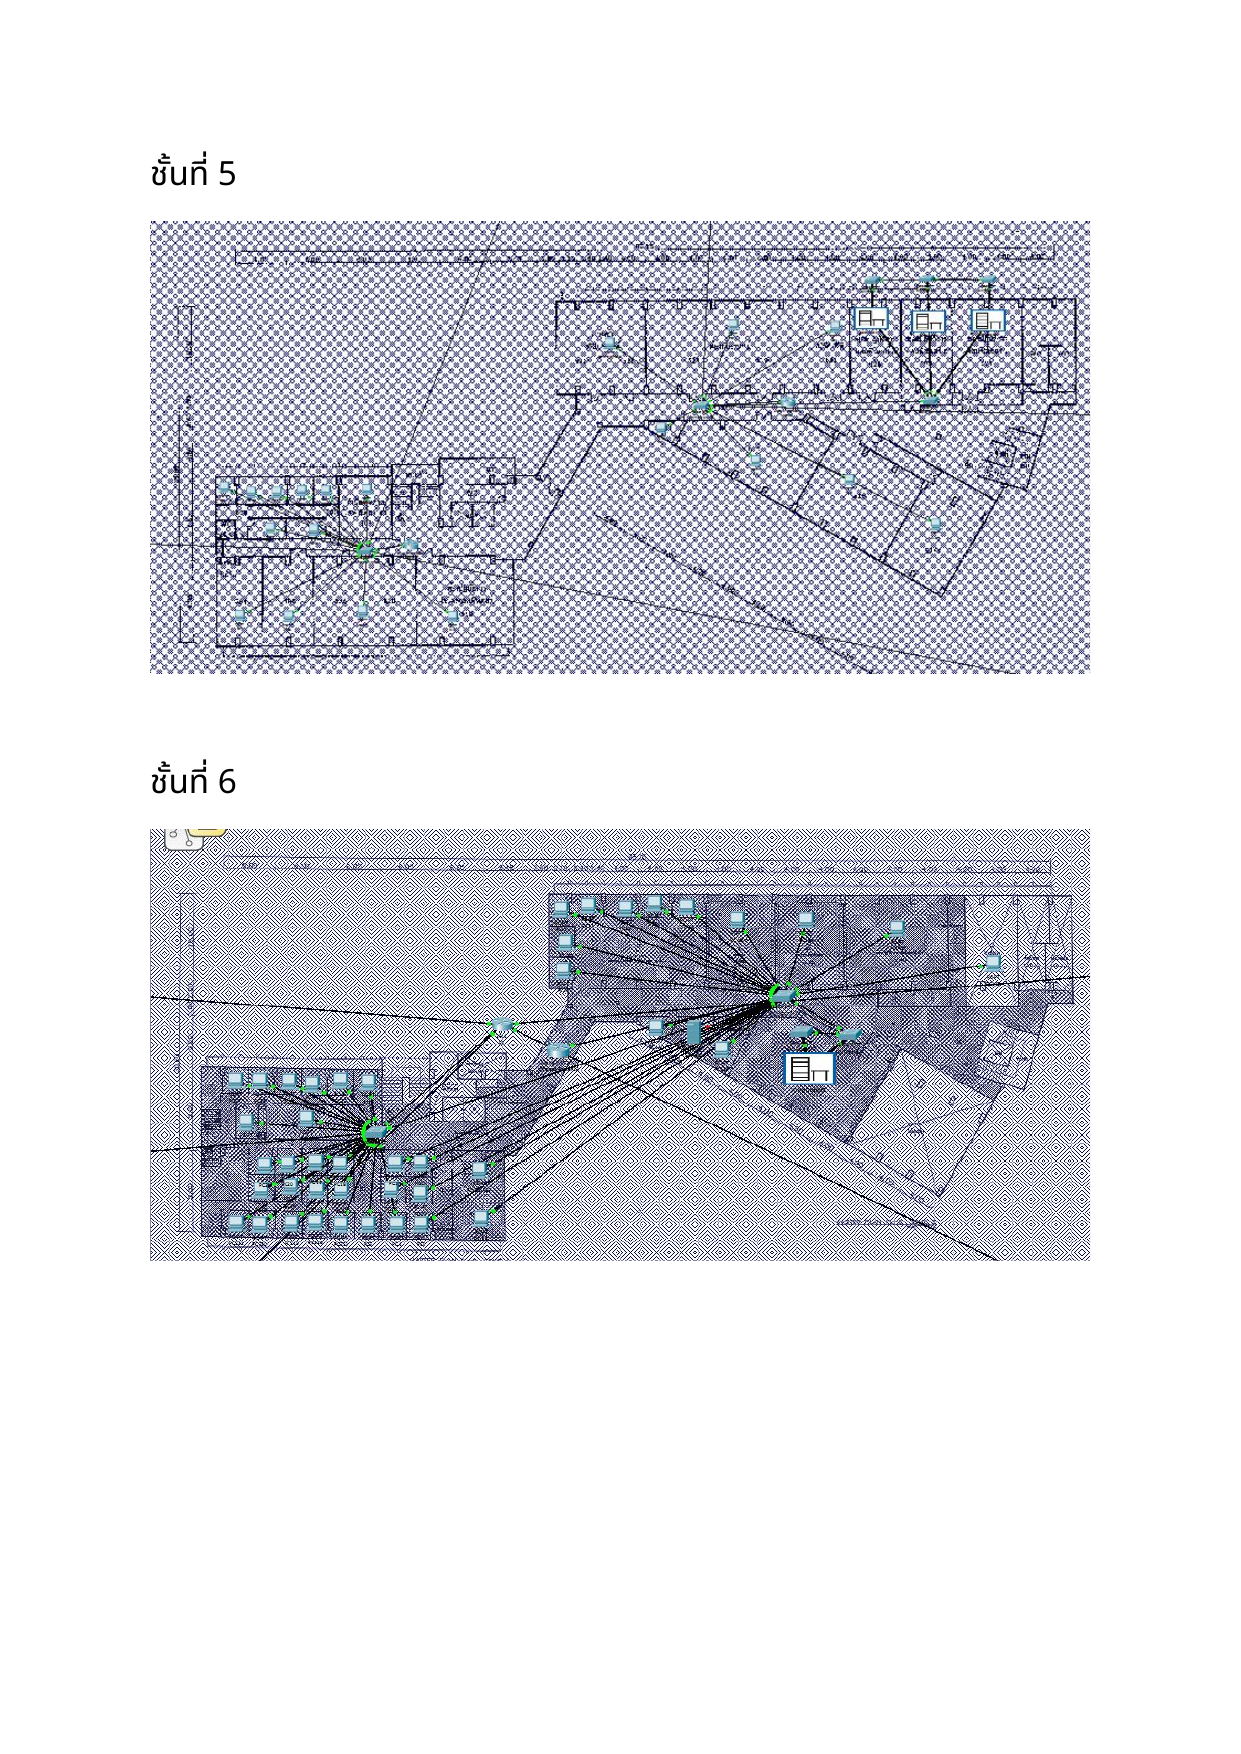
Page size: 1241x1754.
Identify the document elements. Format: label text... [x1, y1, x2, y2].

text ชั้นที่ 5 [150, 150, 1090, 201]
picture [150, 829, 1091, 1261]
text ชั้นที่ 6 [150, 758, 1090, 809]
picture [150, 221, 1091, 674]
